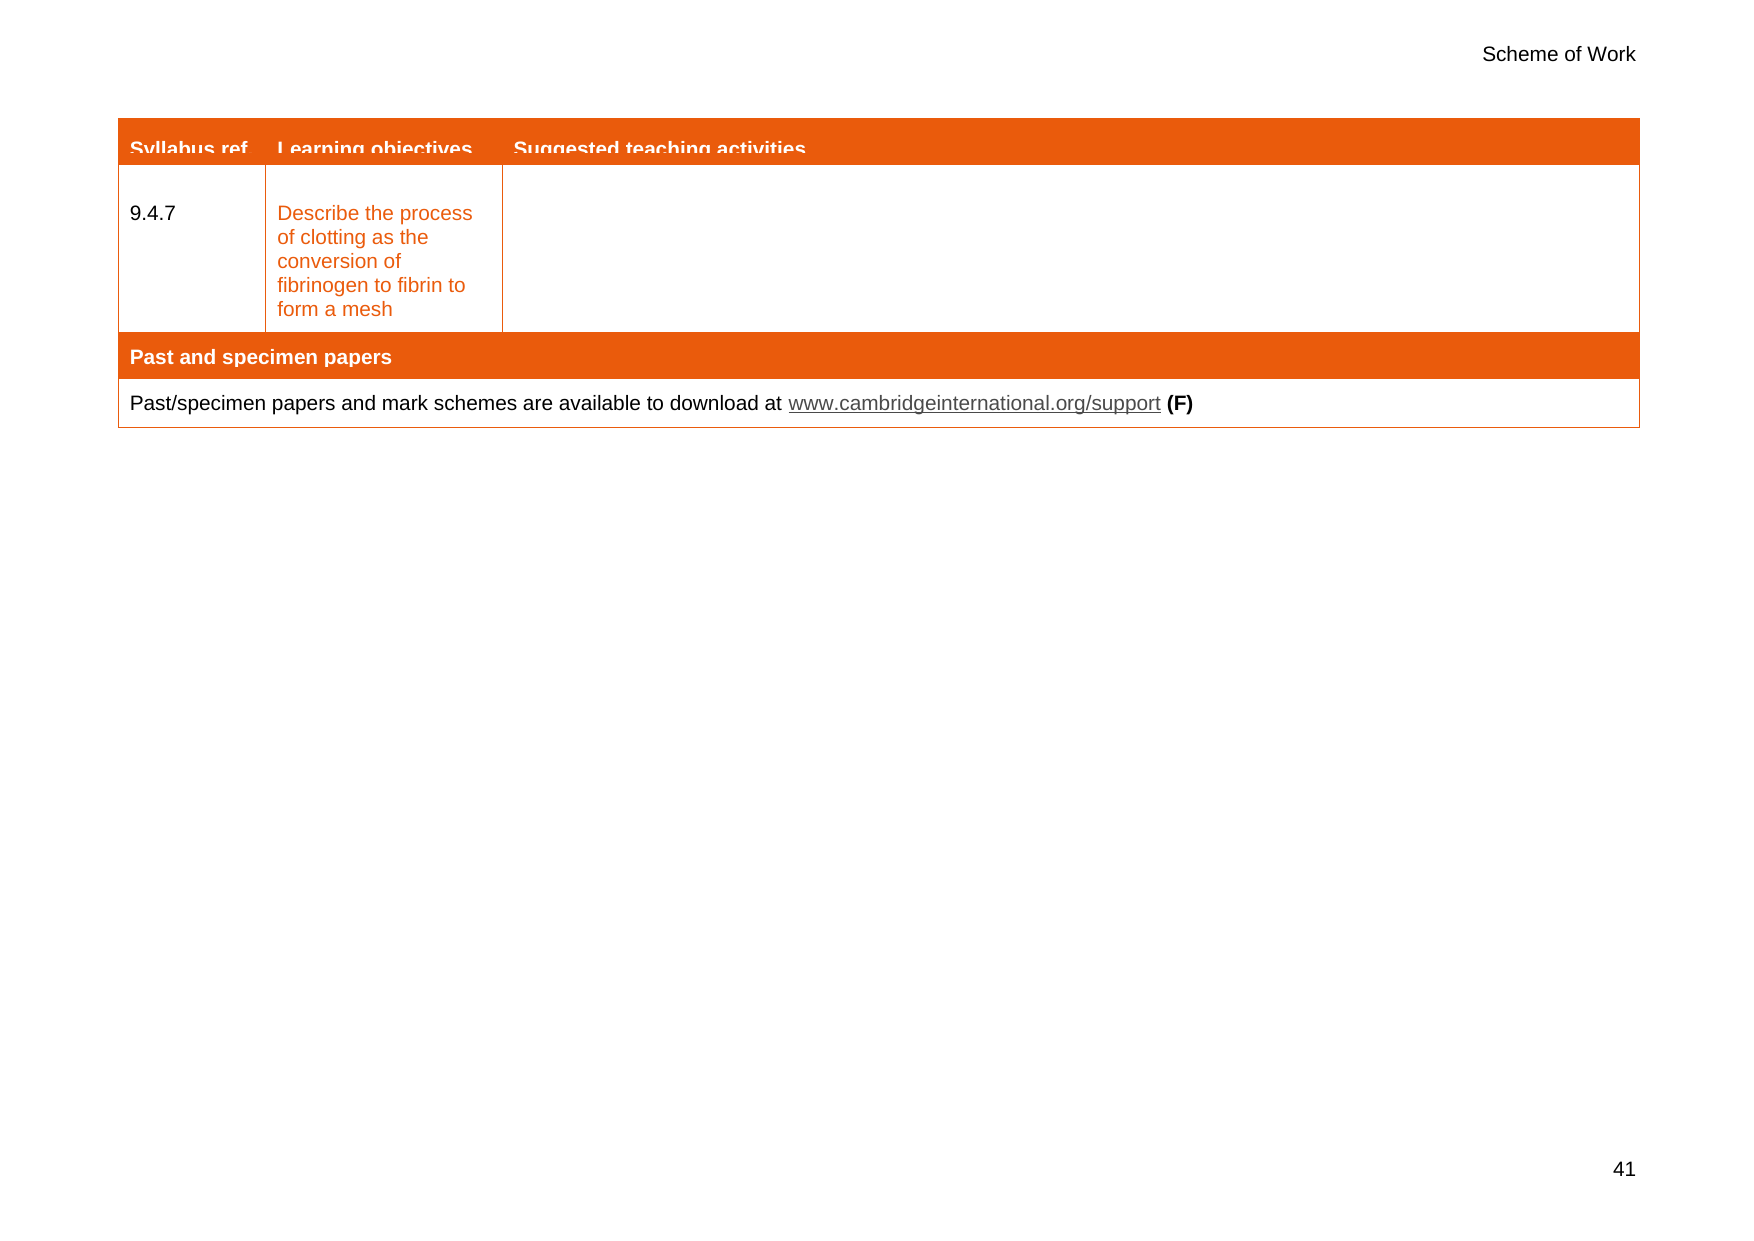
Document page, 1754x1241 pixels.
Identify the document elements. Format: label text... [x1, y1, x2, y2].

table_header Syllabus ref. [119, 119, 265, 164]
table_cell Past and specimen papers [119, 333, 1639, 378]
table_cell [119, 165, 265, 332]
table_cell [266, 165, 502, 332]
table_cell Past/specimen papers and mark schemes are available to download at www.cambridgeinternational.org/support (F) [119, 379, 1639, 427]
table_header Learning objectives [266, 119, 502, 164]
table_header Suggested teaching activities [503, 119, 1639, 164]
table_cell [503, 165, 1639, 332]
